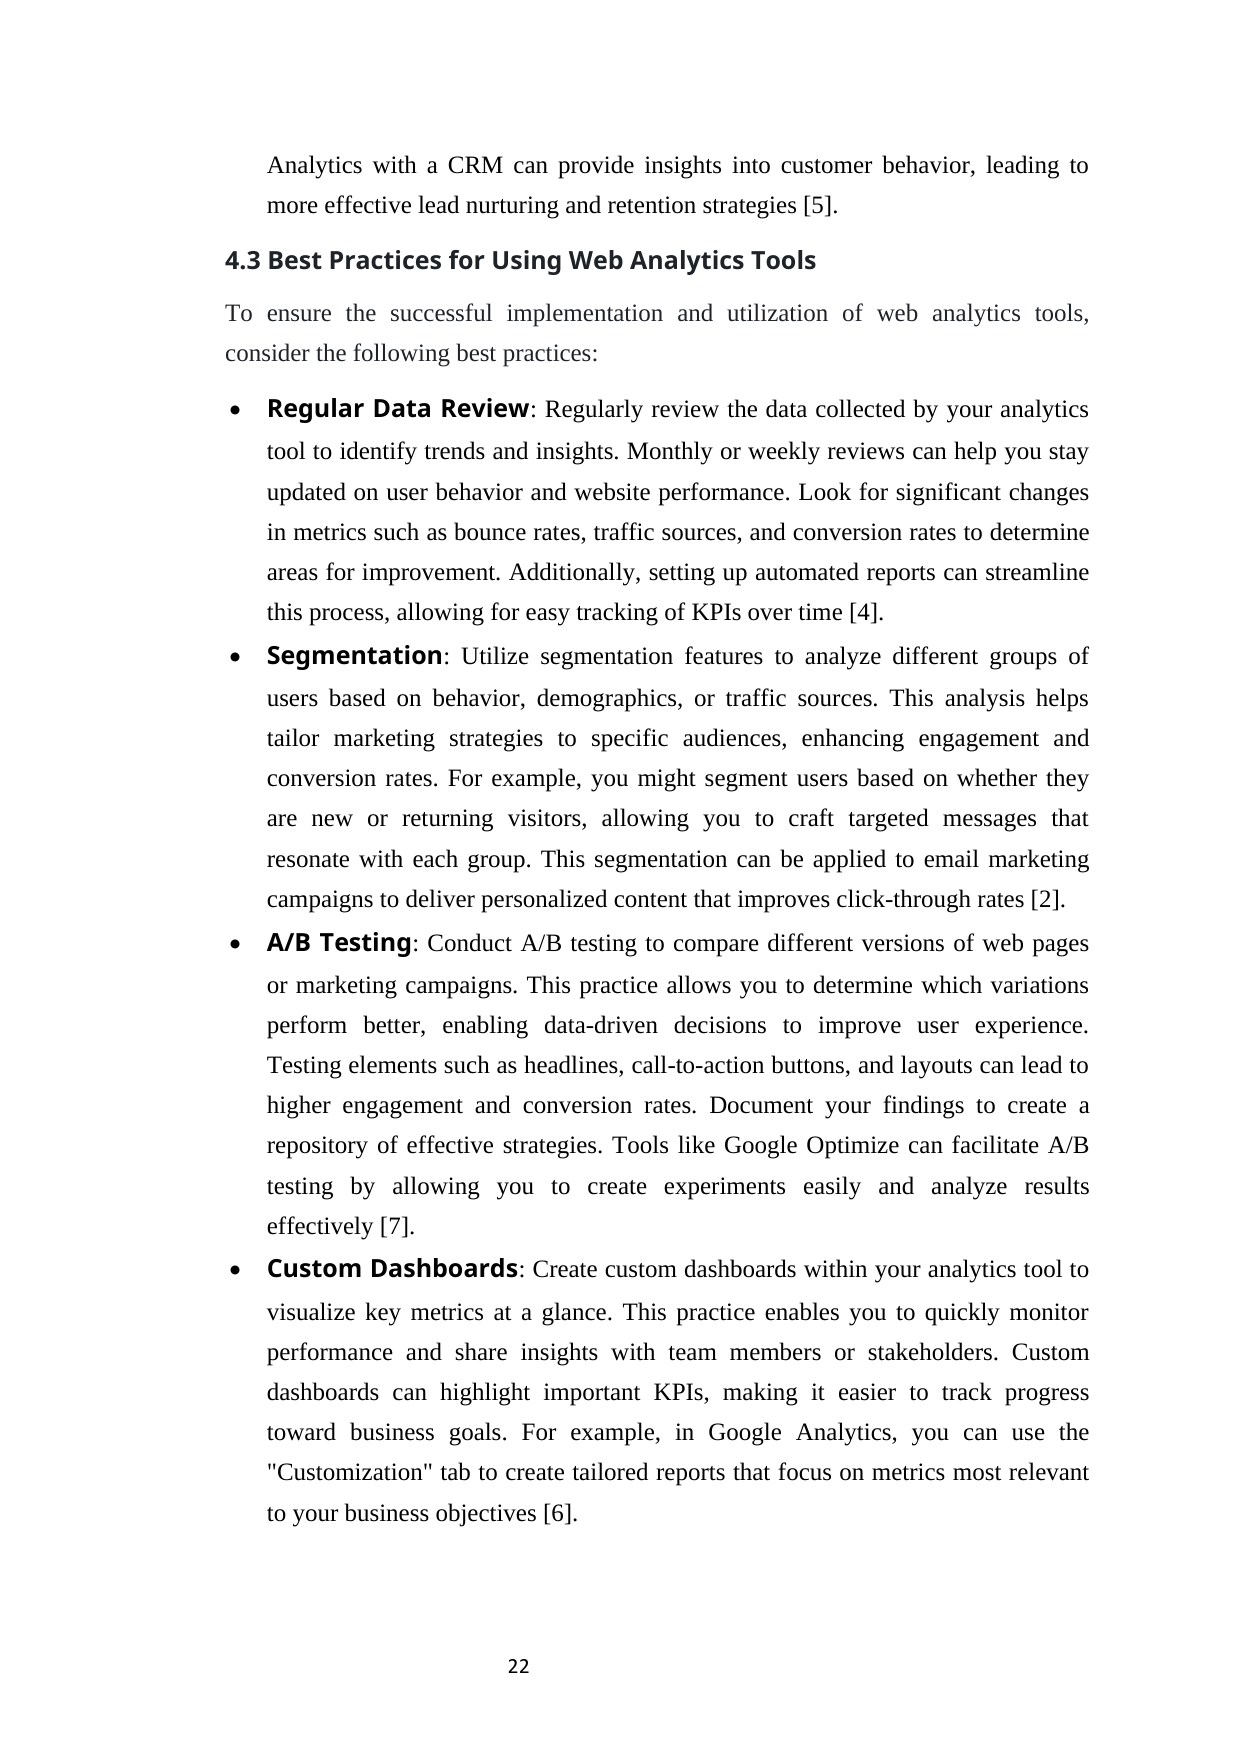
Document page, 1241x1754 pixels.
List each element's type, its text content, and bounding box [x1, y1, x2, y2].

list Regular Data Review: Regularly review the data collected by your analytics tool to identify trends and insights. Monthly or weekly reviews can help you stay updated on user behavior and website performance. Look for significant changes in metrics such as bounce rates, traffic sources, and conversion rates to determine areas for improvement. Additionally, setting up automated reports can streamline this process, allowing for easy tracking of KPIs over time [4]. [229, 391, 1090, 626]
text 4.3 Best Practices for Using Web Analytics Tools [225, 243, 1090, 277]
text To ensure the successful implementation and utilization of web analytics tools, consider the following best practices: [225, 298, 1090, 367]
list Custom Dashboards: Create custom dashboards within your analytics tool to visualize key metrics at a glance. This practice enables you to quickly monitor performance and share insights with team members or stakeholders. Custom dashboards can highlight important KPIs, making it easier to track progress toward business goals. For example, in Google Analytics, you can use the "Customization" tab to create tailored reports that focus on metrics most relevant to your business objectives [6]. [229, 1251, 1090, 1526]
list Segmentation: Utilize segmentation features to analyze different groups of users based on behavior, demographics, or traffic sources. This analysis helps tailor marketing strategies to specific audiences, enhancing engagement and conversion rates. For example, you might segment users based on whether they are new or returning visitors, allowing you to craft targeted messages that resonate with each group. This segmentation can be applied to email marketing campaigns to deliver personalized content that improves click-through rates [2]. [229, 637, 1090, 913]
list A/B Testing: Conduct A/B testing to compare different versions of web pages or marketing campaigns. This practice allows you to determine which variations perform better, enabling data-driven decisions to improve user experience. Testing elements such as headlines, call-to-action buttons, and layouts can lead to higher engagement and conversion rates. Document your findings to create a repository of effective strategies. Tools like Google Optimize can facilitate A/B testing by allowing you to create experiments easily and analyze results effectively [7]. [229, 924, 1090, 1240]
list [229, 150, 1090, 219]
